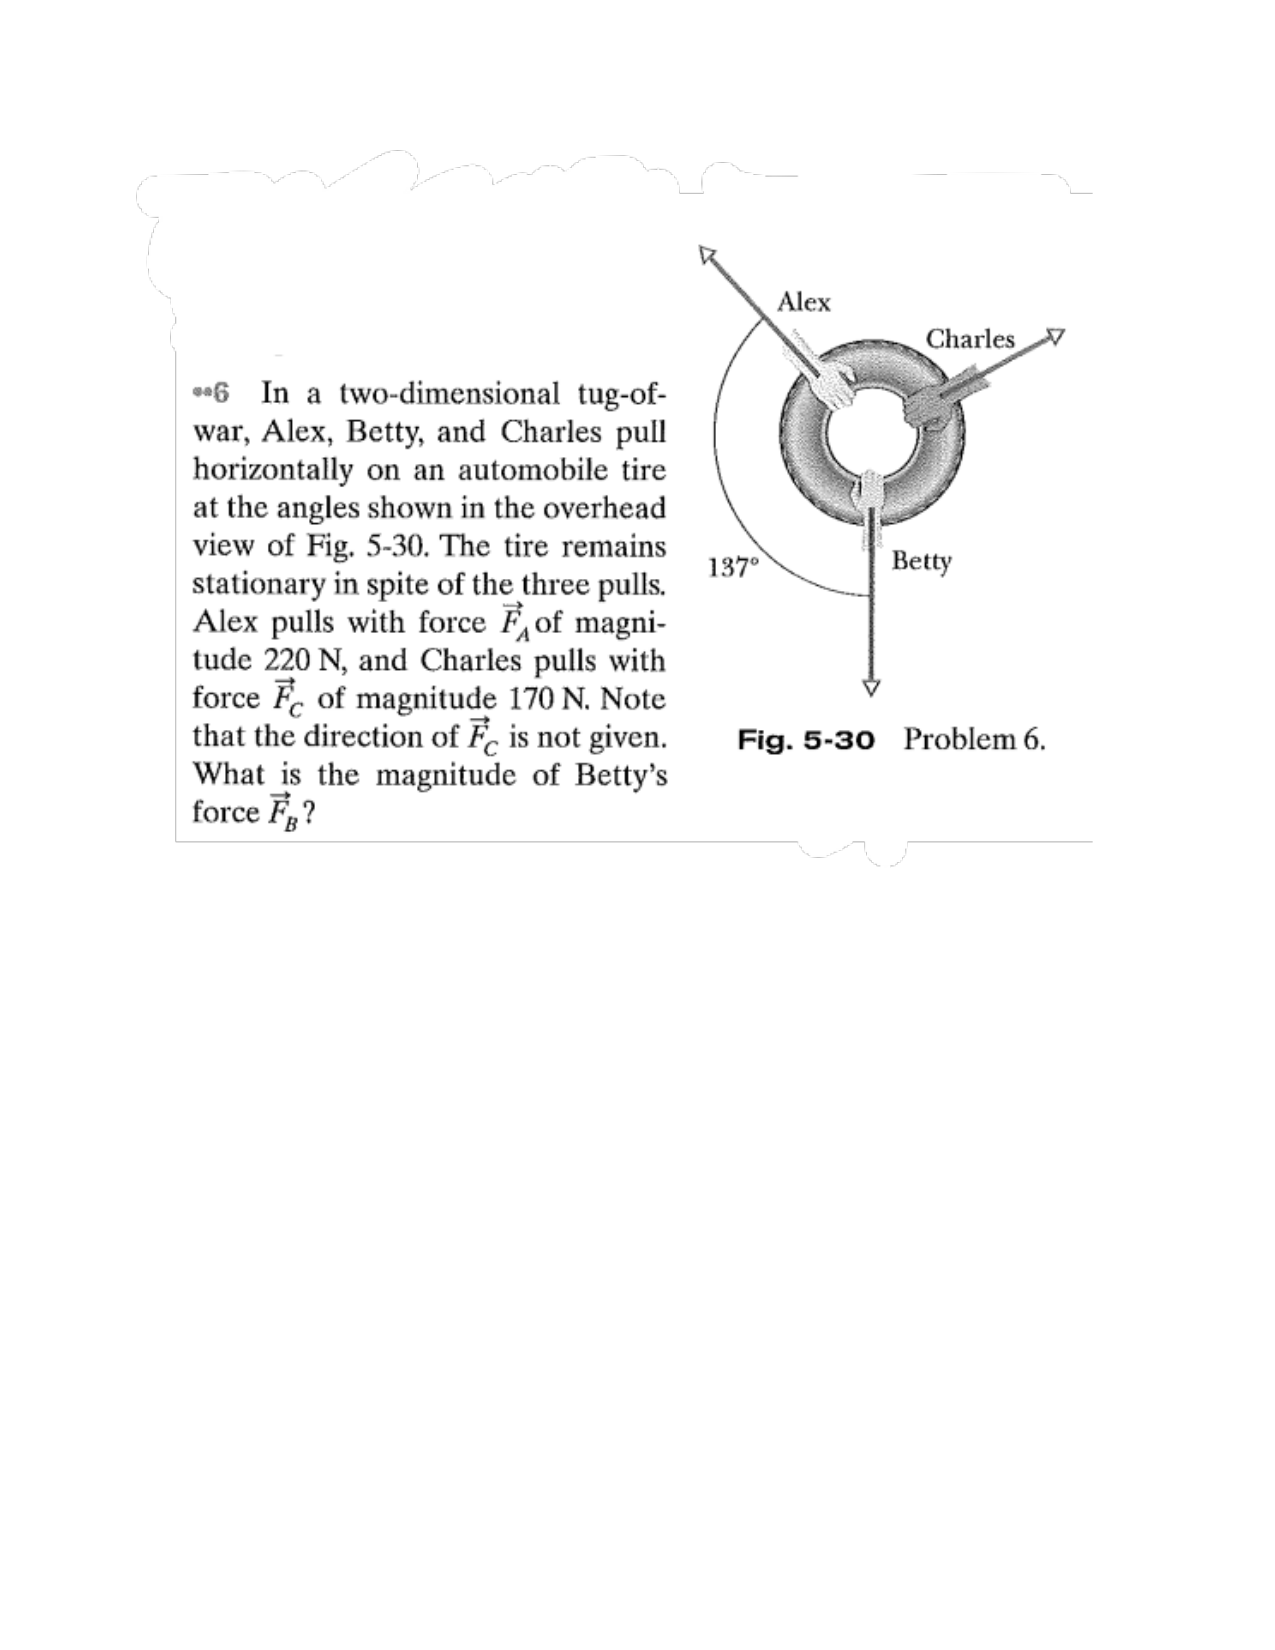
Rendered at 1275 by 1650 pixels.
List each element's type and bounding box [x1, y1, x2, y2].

picture [135, 150, 1093, 868]
